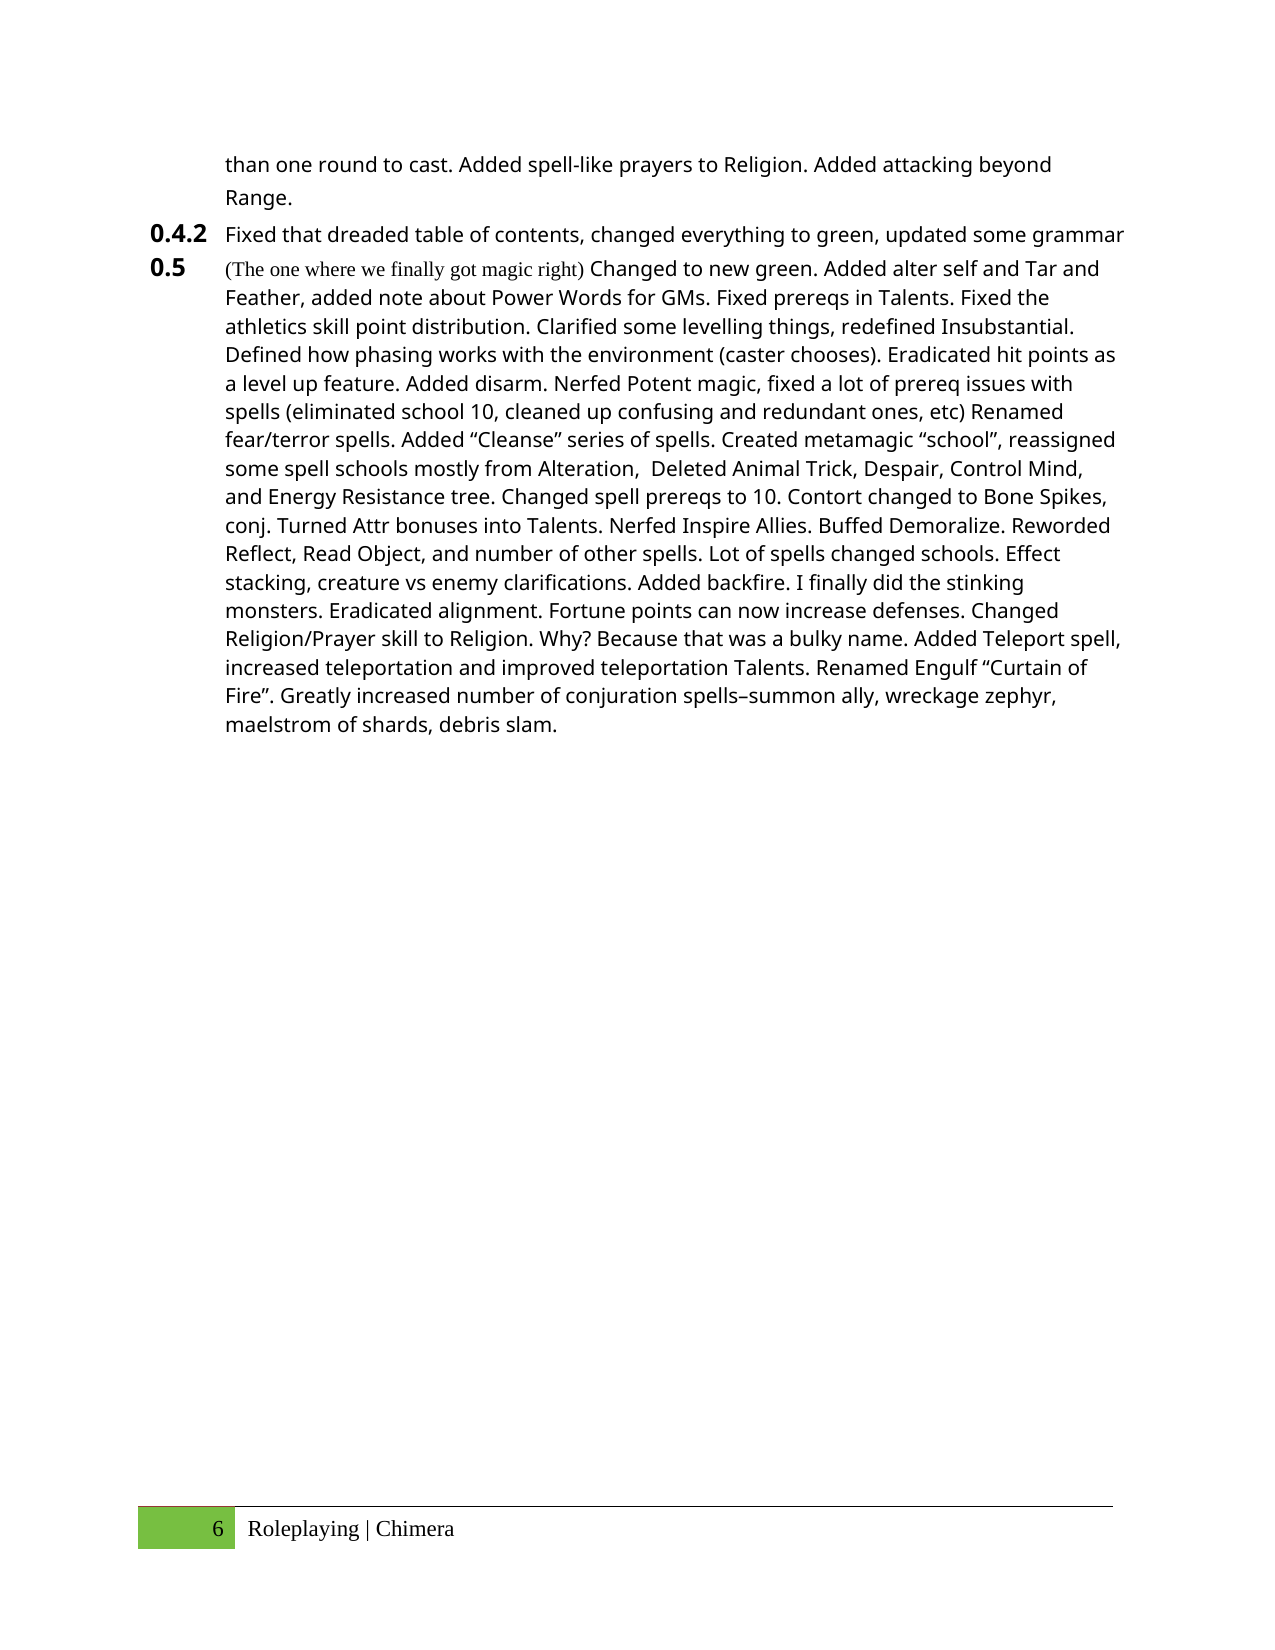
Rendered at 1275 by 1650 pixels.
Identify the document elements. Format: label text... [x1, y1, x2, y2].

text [150, 150, 1125, 211]
text 0.5 (The one where we finally got magic right) Changed to new green. Added alter self and Tar and Feather, added note about Power Words for GMs. Fixed prereqs in Talents. Fixed the athletics skill point distribution. Clarified some levelling things, redefined Insubstantial. Defined how phasing works with the environment (caster chooses). Eradicated hit points as a level up feature. Added disarm. Nerfed Potent magic, fixed a lot of prereq issues with spells (eliminated school 10, cleaned up confusing and redundant ones, etc) Renamed fear/terror spells. Added “Cleanse” series of spells. Created metamagic “school”, reassigned some spell schools mostly from Alteration, Deleted Animal Trick, Despair, Control Mind, and Energy Resistance tree. Changed spell prereqs to 10. Contort changed to Bone Spikes, conj. Turned Attr bonuses into Talents. Nerfed Inspire Allies. Buffed Demoralize. Reworded Reflect, Read Object, and number of other spells. Lot of spells changed schools. Effect stacking, creature vs enemy clarifications. Added backfire. I finally did the stinking monsters. Eradicated alignment. Fortune points can now increase defenses. Changed Religion/Prayer skill to Religion. Why? Because that was a bulky name. Added Teleport spell, increased teleportation and improved teleportation Talents. Renamed Engulf “Curtain of Fire”. Greatly increased number of conjuration spells–summon ally, wreckage zephyr, maelstrom of shards, debris slam. [150, 249, 1125, 738]
text 0.4.2 Fixed that dreaded table of contents, changed everything to green, updated some grammar [150, 215, 1125, 249]
